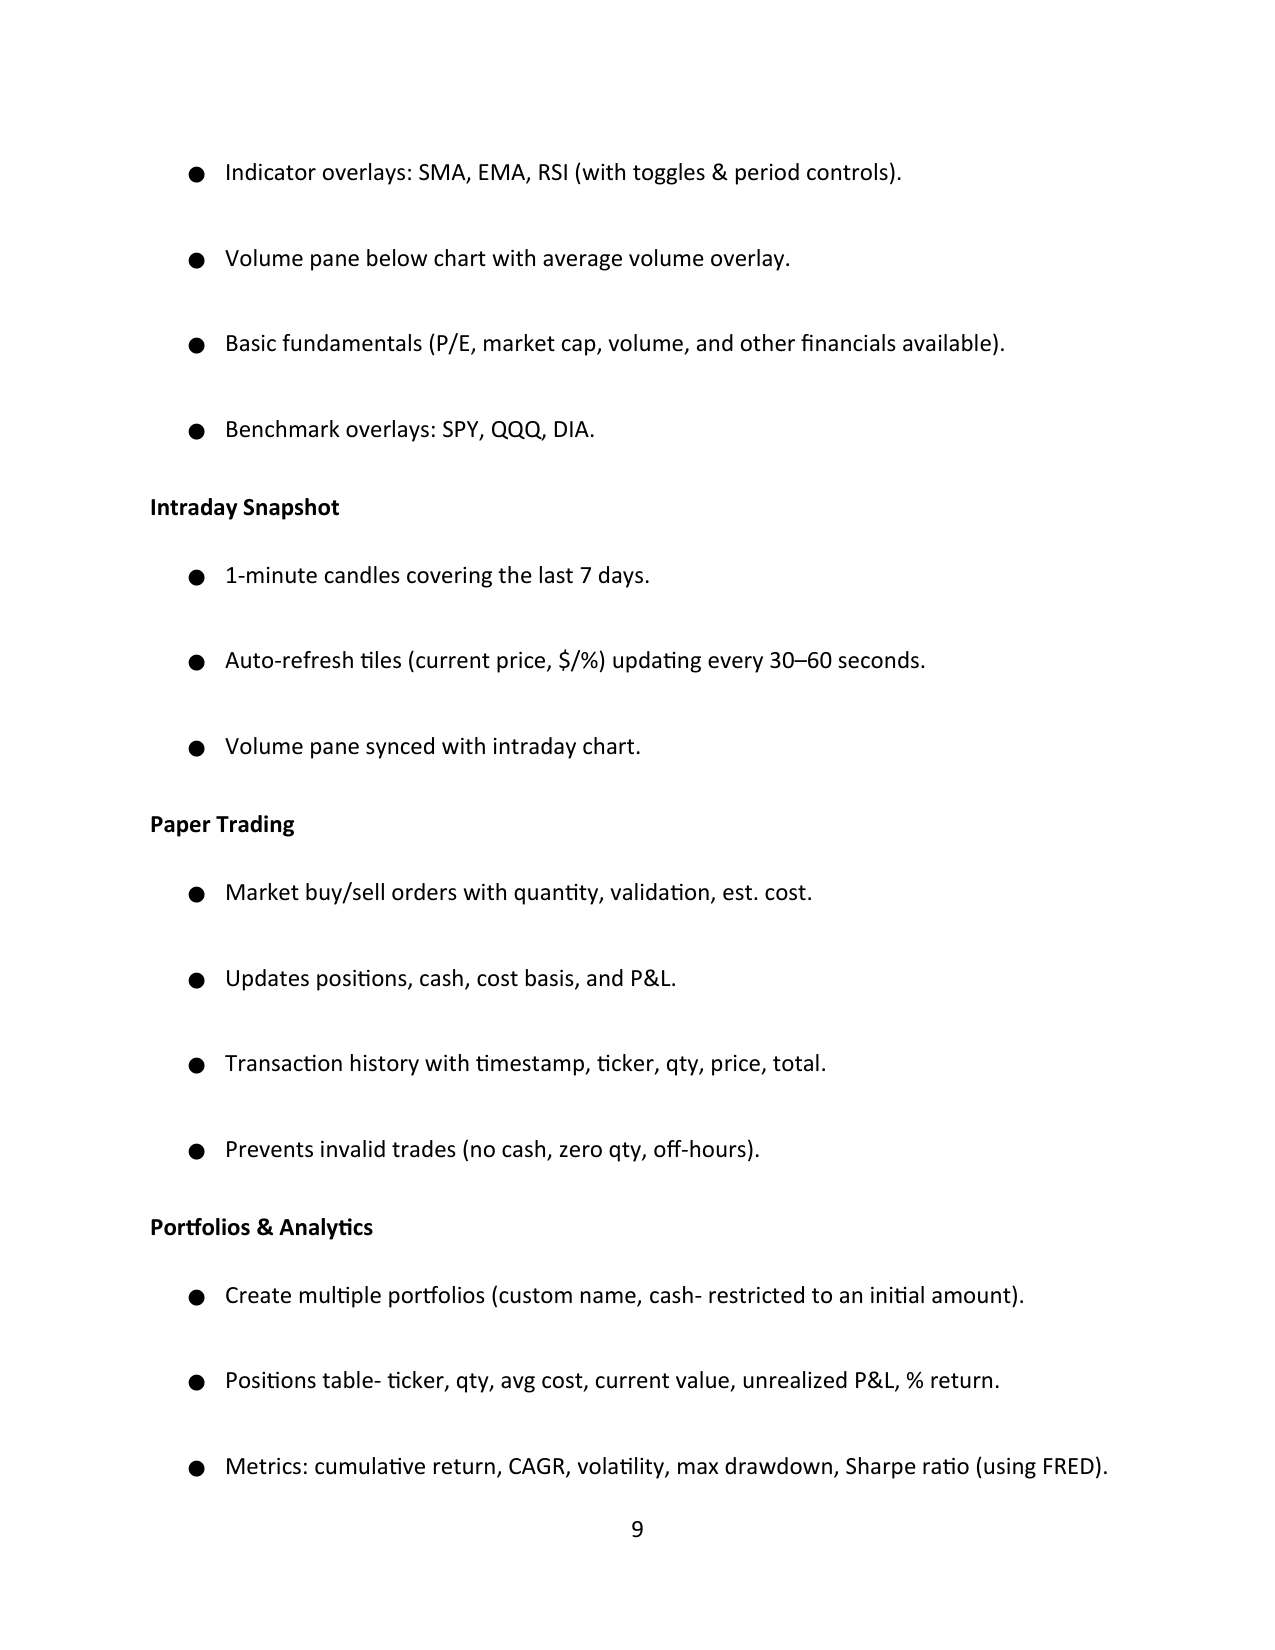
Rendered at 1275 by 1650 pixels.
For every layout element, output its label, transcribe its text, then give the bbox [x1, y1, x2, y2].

list Auto-refresh tiles (current price, $/%) updating every 30–60 seconds. [187, 638, 1125, 681]
list Benchmark overlays: SPY, QQQ, DIA. [187, 406, 1125, 449]
text Portfolios & Analytics [150, 1212, 1125, 1242]
list Positions table- ticker, qty, avg cost, current value, unrealized P&L, % return. [187, 1358, 1125, 1401]
list Prevents invalid trades (no cash, zero qty, off-hours). [187, 1126, 1125, 1169]
list Indicator overlays: SMA, EMA, RSI (with toggles & period controls). [187, 150, 1125, 193]
list Market buy/sell orders with quantity, validation, est. cost. [187, 870, 1125, 913]
list Create multiple portfolios (custom name, cash- restricted to an initial amount). [187, 1273, 1125, 1315]
list Metrics: cumulative return, CAGR, volatility, max drawdown, Sharpe ratio (using FRED). [187, 1443, 1125, 1486]
text Intraday Snapshot [150, 492, 1125, 522]
list Volume pane below chart with average volume overlay. [187, 235, 1125, 278]
list 1-minute candles covering the last 7 days. [187, 553, 1125, 595]
list Volume pane synced with intraday chart. [187, 723, 1125, 766]
list Basic fundamentals (P/E, market cap, volume, and other financials available). [187, 321, 1125, 363]
list Transaction history with timestamp, ticker, qty, price, total. [187, 1041, 1125, 1083]
text Paper Trading [150, 809, 1125, 839]
list Updates positions, cash, cost basis, and P&L. [187, 955, 1125, 998]
